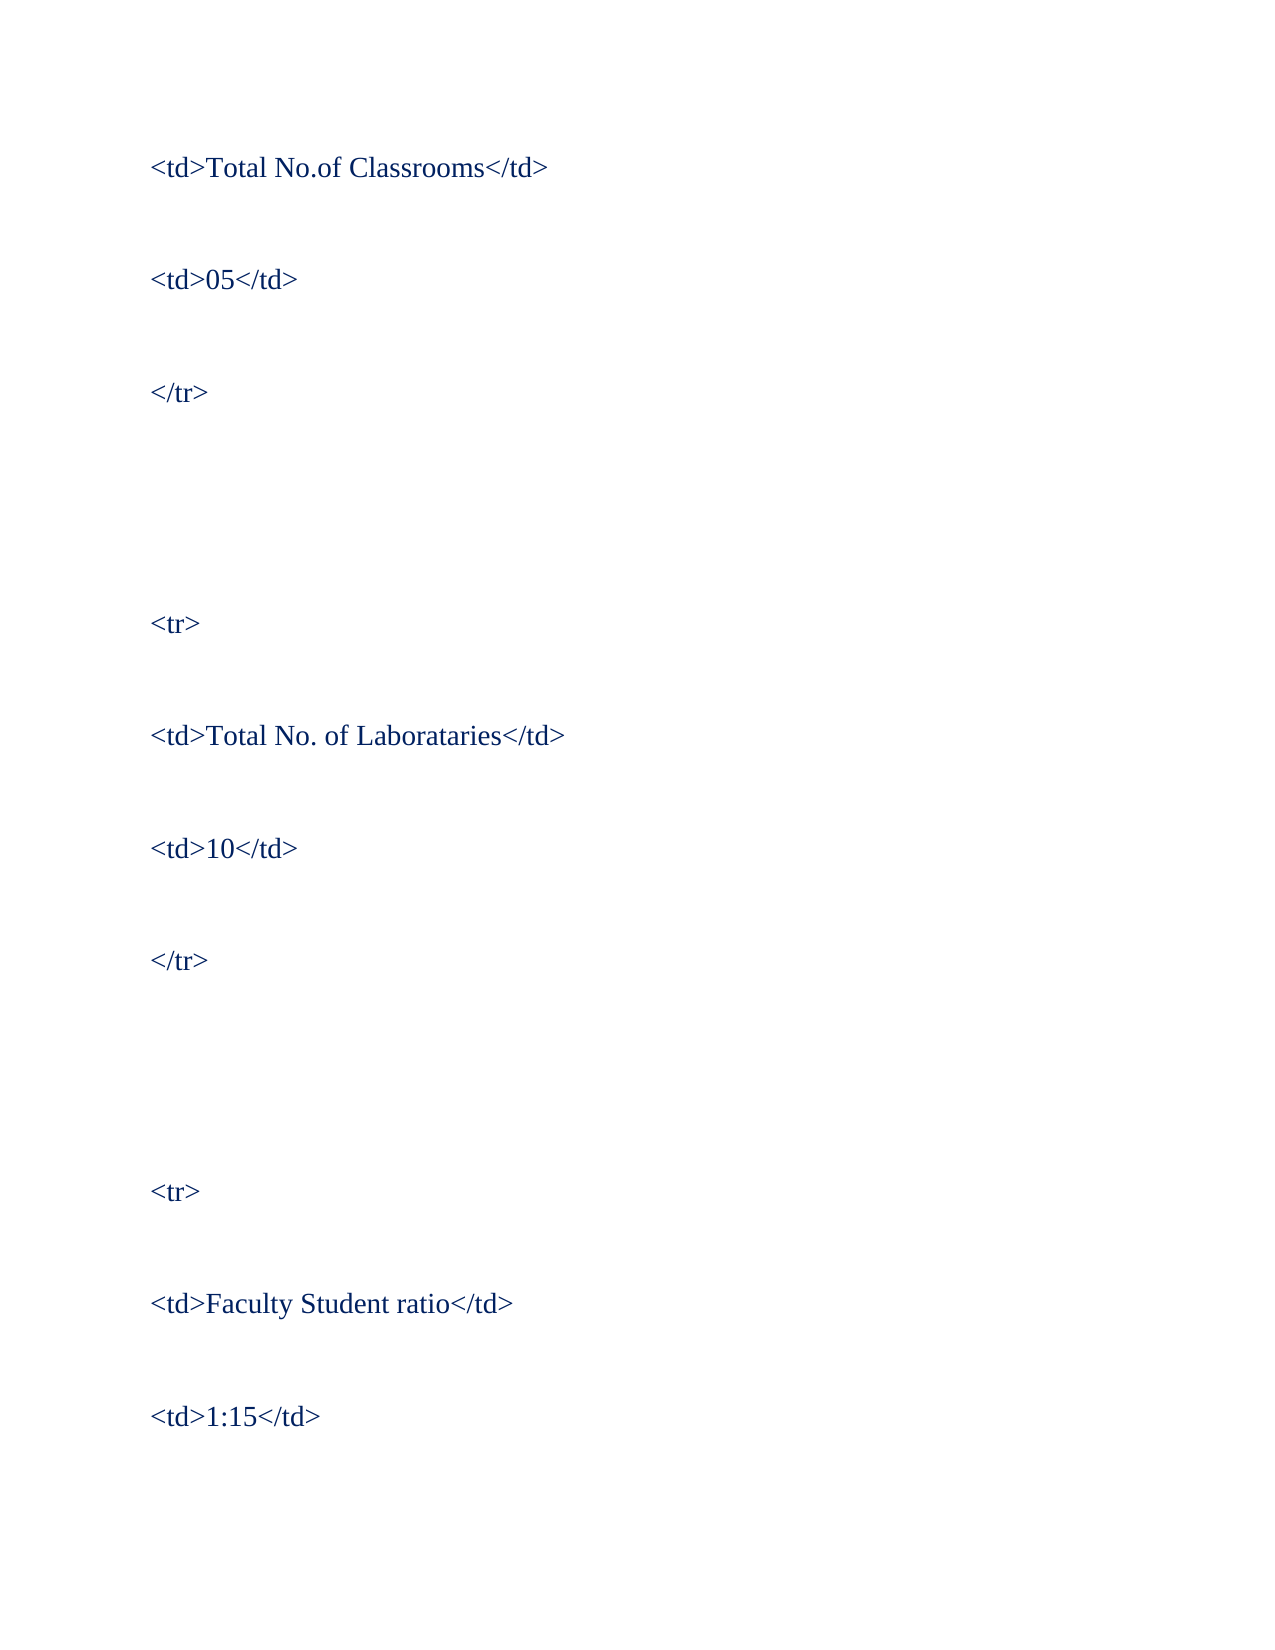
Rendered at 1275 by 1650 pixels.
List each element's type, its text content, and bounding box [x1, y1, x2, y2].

text <td>Total No.of Classrooms</td> [150, 150, 1125, 183]
text <td>10</td> [150, 831, 1125, 864]
text <tr> [150, 1174, 1125, 1208]
text <tr> [150, 606, 1125, 639]
text <td>1:15</td> [150, 1399, 1125, 1433]
text <td>05</td> [150, 262, 1125, 296]
text <td>Faculty Student ratio</td> [150, 1287, 1125, 1320]
text </tr> [150, 943, 1125, 977]
text <td>Total No. of Laborataries</td> [150, 718, 1125, 752]
text </tr> [150, 375, 1125, 408]
